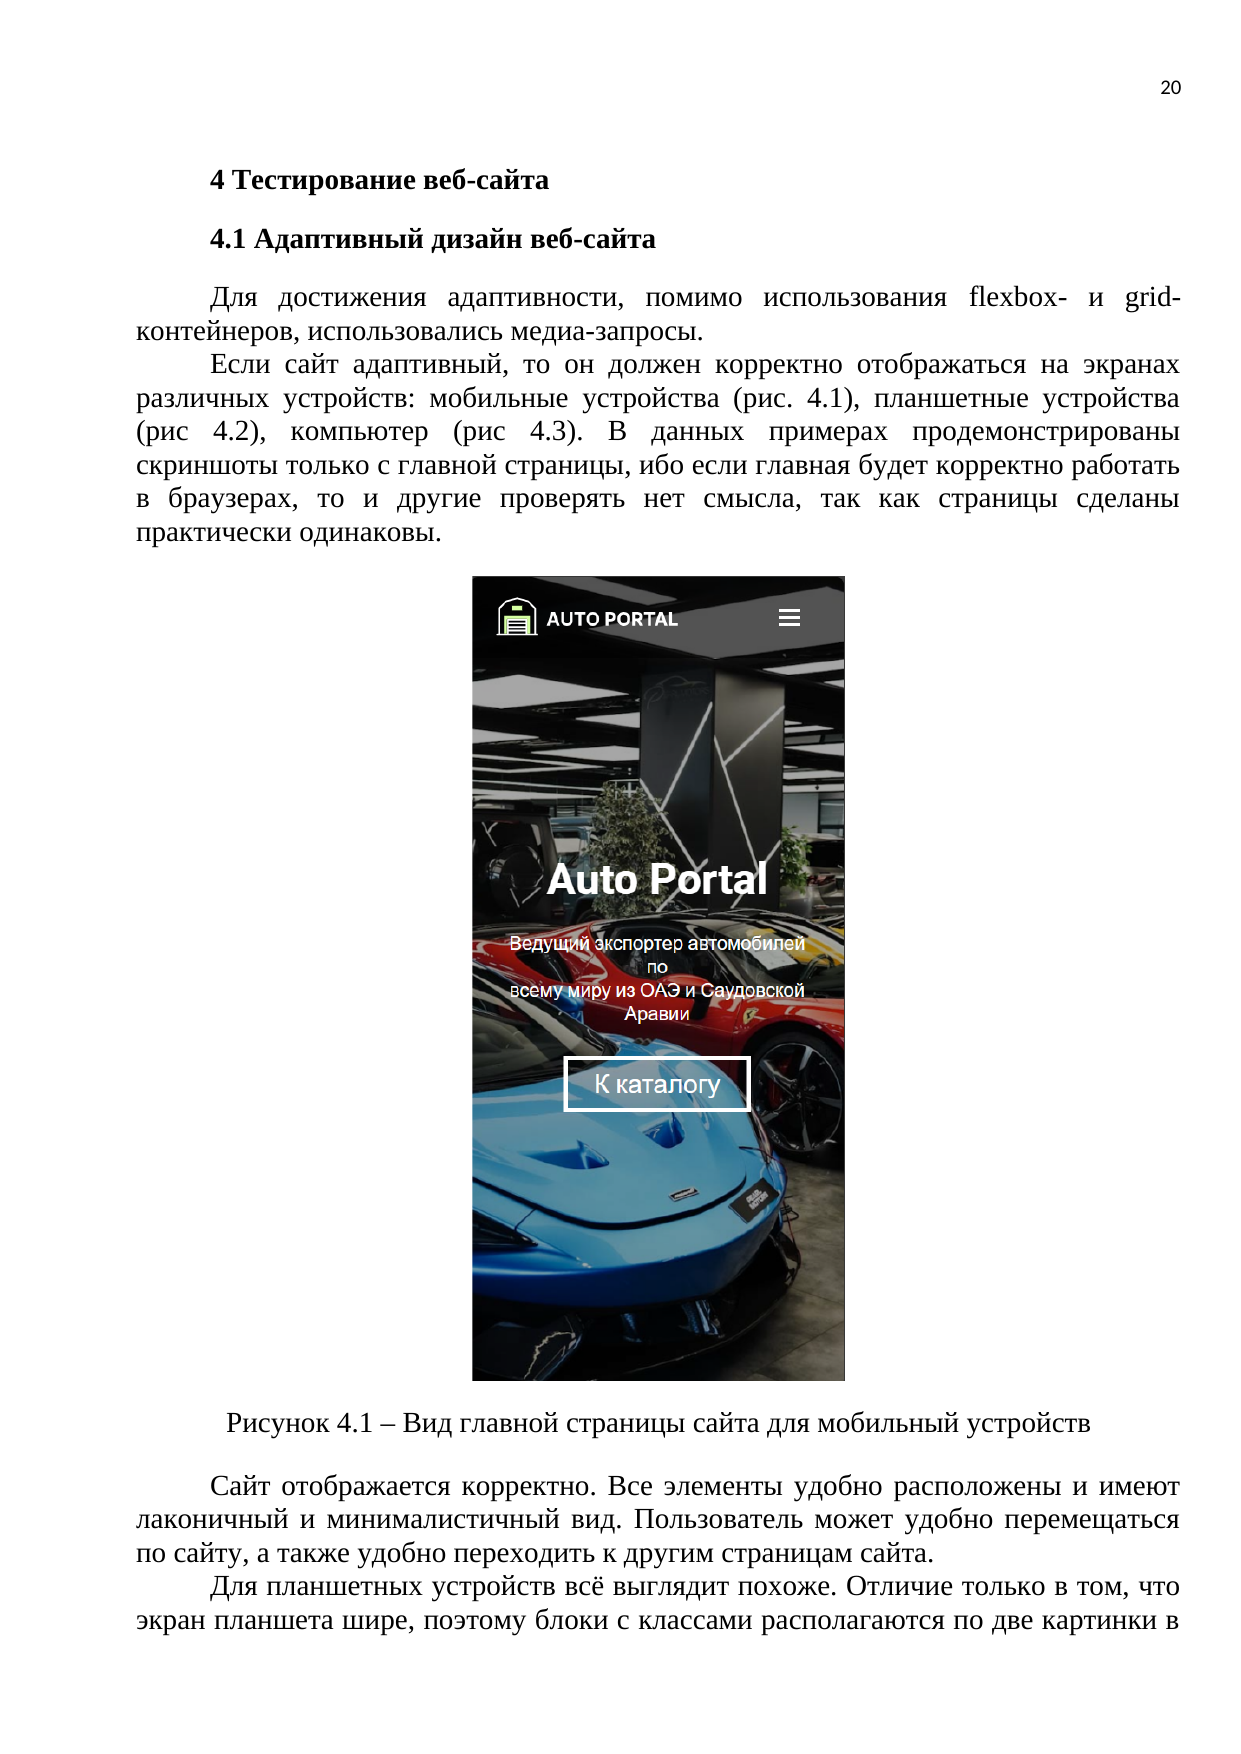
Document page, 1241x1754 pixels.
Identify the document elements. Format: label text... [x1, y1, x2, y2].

text Для достижения адаптивности, помимо использования flexbox- и grid-контейнеров, использовались медиа-запросы. [136, 279, 1181, 346]
text Рисунок 4.1 – Вид главной страницы сайта для мобильный устройств [136, 1405, 1181, 1439]
picture [472, 576, 845, 1381]
text 4.1 Адаптивный дизайн веб-сайта [136, 221, 1181, 254]
text Сайт отображается корректно. Все элементы удобно расположены и имеют лаконичный и минималистичный вид. Пользователь может удобно перемещаться по сайту, а также удобно переходить к другим страницам сайта. [136, 1468, 1181, 1568]
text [136, 1568, 1181, 1636]
text 4 Тестирование веб-сайта [136, 162, 1181, 196]
text Если сайт адаптивный, то он должен корректно отображаться на экранах различных устройств: мобильные устройства (рис. 4.1), планшетные устройства (рис 4.2), компьютер (рис 4.3). В данных примерах продемонстрированы скриншоты только с главной страницы, ибо если главная будет корректно работать в браузерах, то и другие проверять нет смысла, так как страницы сделаны практически одинаковы. [136, 346, 1181, 548]
